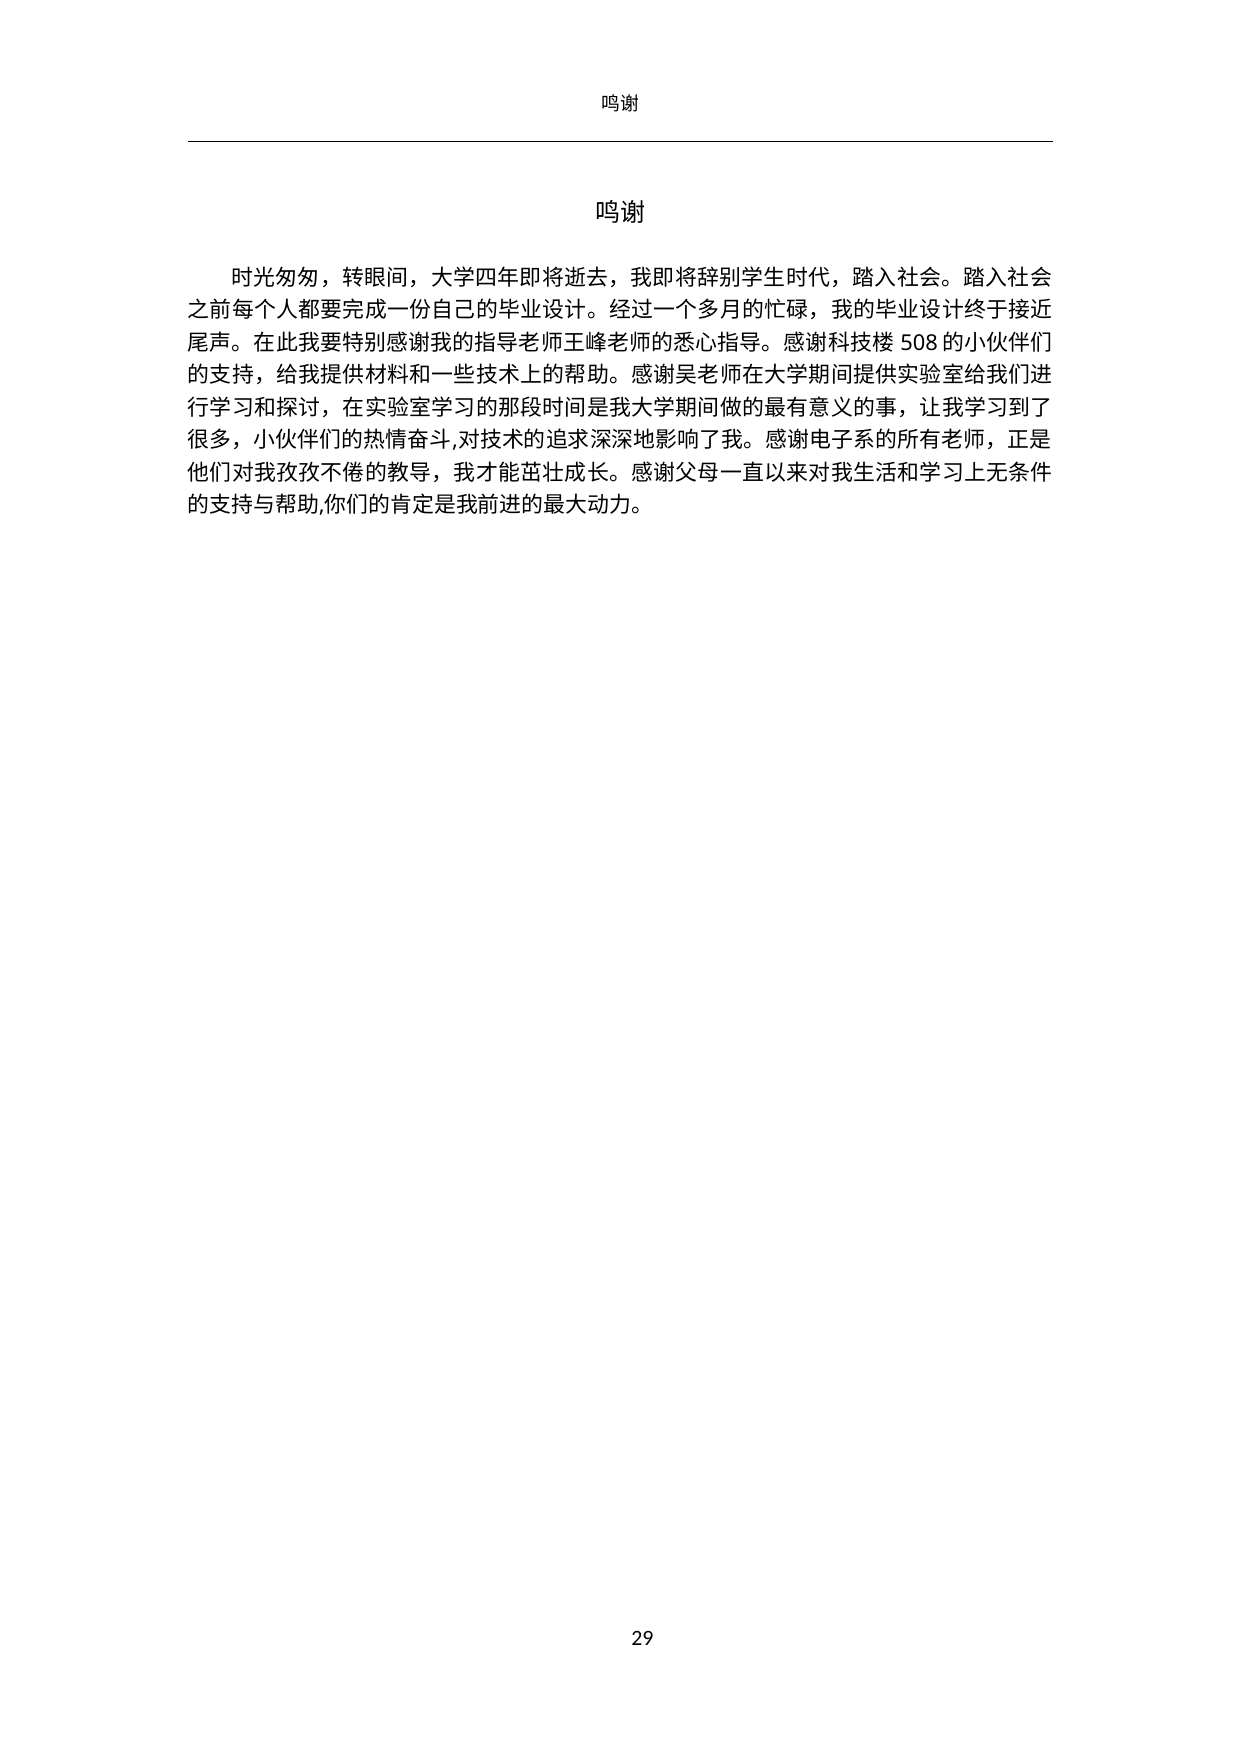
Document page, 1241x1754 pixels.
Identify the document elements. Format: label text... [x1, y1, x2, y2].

text 时光匆匆，转眼间，大学四年即将逝去，我即将辞别学生时代，踏入社会。踏入社会之前每个人都要完成一份自己的毕业设计。经过一个多月的忙碌，我的毕业设计终于接近尾声。在此我要特别感谢我的指导老师王峰老师的悉心指导。感谢科技楼508的小伙伴们的支持，给我提供材料和一些技术上的帮助。感谢吴老师在大学期间提供实验室给我们进行学习和探讨，在实验室学习的那段时间是我大学期间做的最有意义的事，让我学习到了很多，小伙伴们的热情奋斗,对技术的追求深深地影响了我。感谢电子系的所有老师，正是他们对我孜孜不倦的教导，我才能茁壮成长。感谢父母一直以来对我生活和学习上无条件的支持与帮助,你们的肯定是我前进的最大动力。 [187, 259, 1053, 519]
subtitle 鸣谢 [187, 178, 1053, 243]
